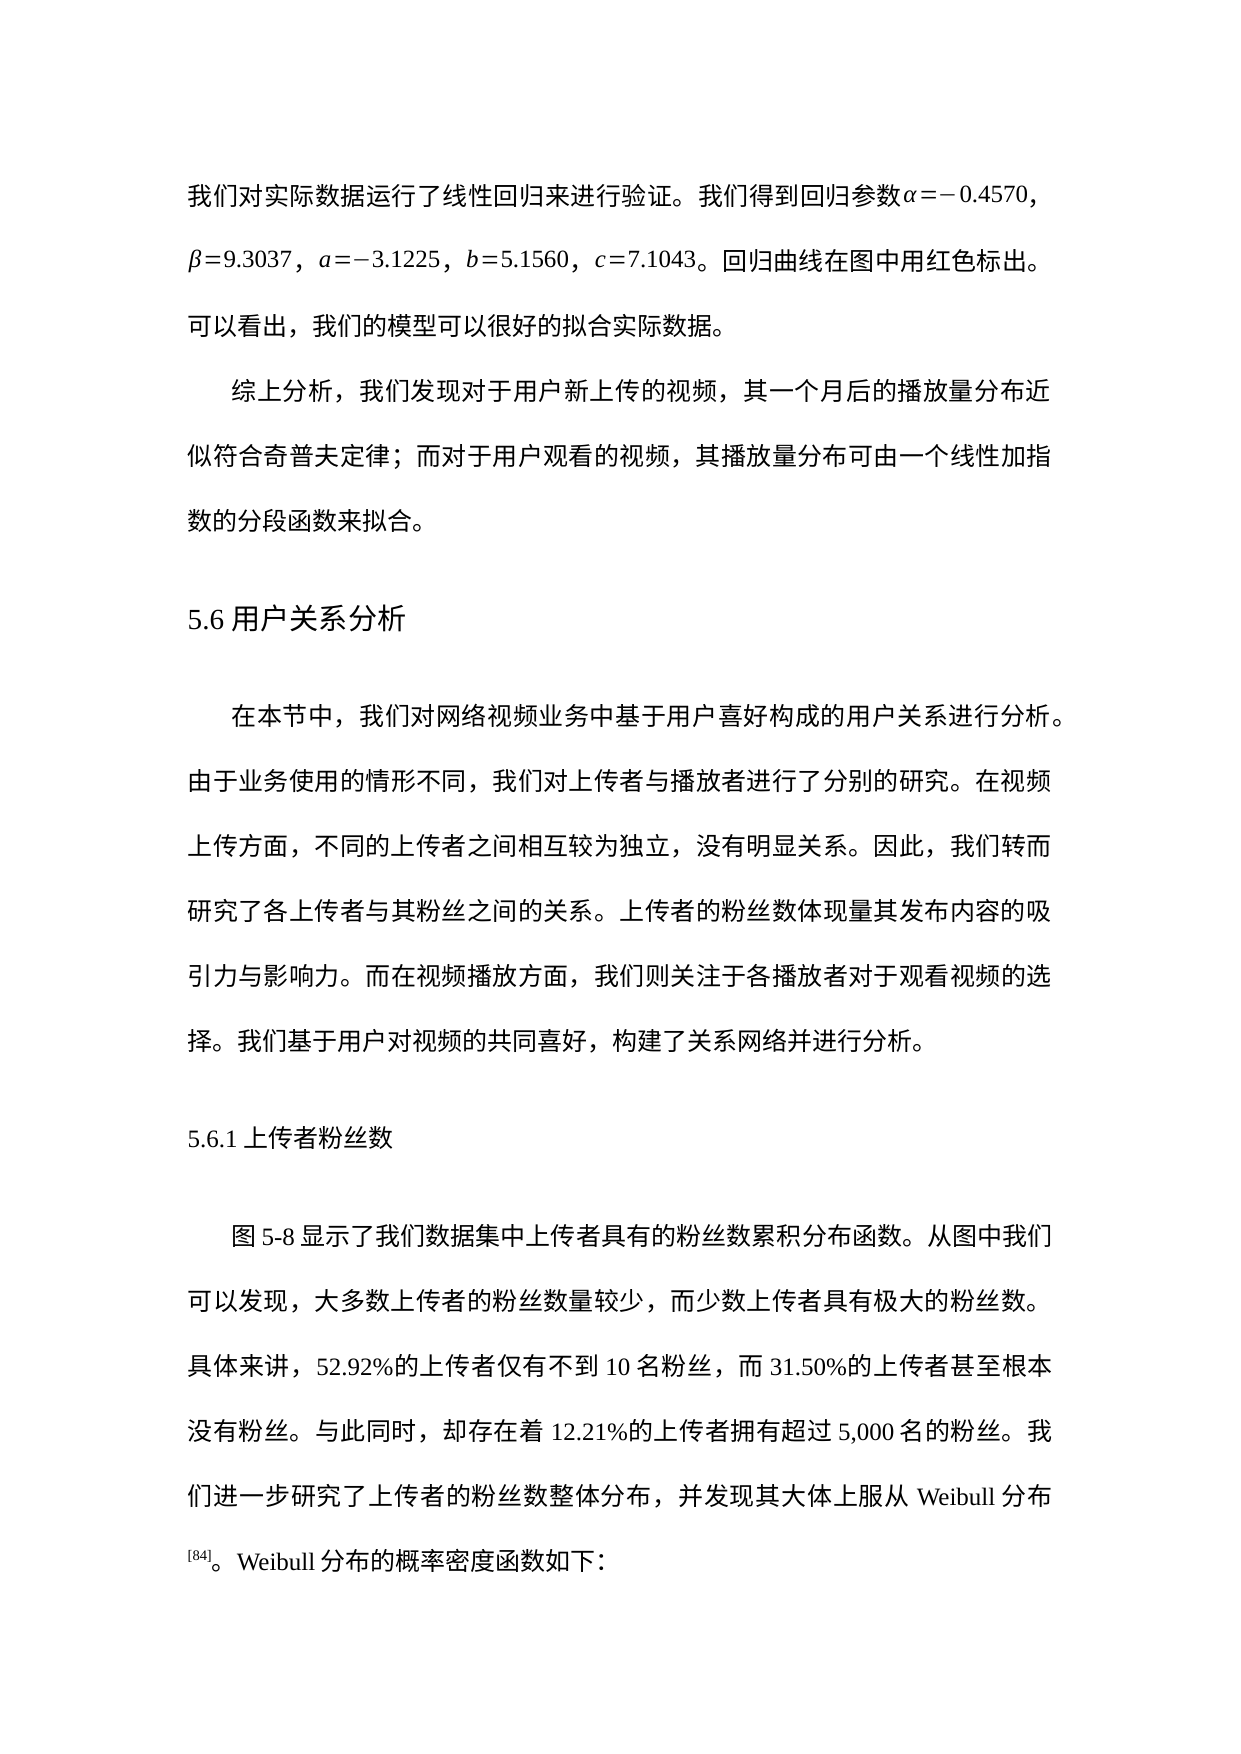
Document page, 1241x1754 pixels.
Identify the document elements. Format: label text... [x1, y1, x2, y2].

text 综上分析，我们发现对于用户新上传的视频，其一个月后的播放量分布近似符合奇普夫定律；而对于用户观看的视频，其播放量分布可由一个线性加指数的分段函数来拟合。 [187, 357, 1053, 552]
text 我们对实际数据运行了线性回归来进行验证。我们得到回归参数，，，，。回归曲线在图中用红色标出。可以看出，我们的模型可以很好的拟合实际数据。 [187, 162, 1053, 357]
text 在本节中，我们对网络视频业务中基于用户喜好构成的用户关系进行分析。由于业务使用的情形不同，我们对上传者与播放者进行了分别的研究。在视频上传方面，不同的上传者之间相互较为独立，没有明显关系。因此，我们转而研究了各上传者与其粉丝之间的关系。上传者的粉丝数体现量其发布内容的吸引力与影响力。而在视频播放方面，我们则关注于各播放者对于观看视频的选择。我们基于用户对视频的共同喜好，构建了关系网络并进行分析。 [187, 682, 1053, 1072]
text 用户关系分析 [187, 584, 1053, 649]
text 图5-8显示了我们数据集中上传者具有的粉丝数累积分布函数。从图中我们可以发现，大多数上传者的粉丝数量较少，而少数上传者具有极大的粉丝数。具体来讲，52.92%的上传者仅有不到10名粉丝，而31.50%的上传者甚至根本没有粉丝。与此同时，却存在着12.21%的上传者拥有超过5,000名的粉丝。我们进一步研究了上传者的粉丝数整体分布，并发现其大体上服从Weibull分布[84]。Weibull分布的概率密度函数如下： [187, 1202, 1053, 1592]
text 上传者粉丝数 [187, 1104, 1053, 1169]
